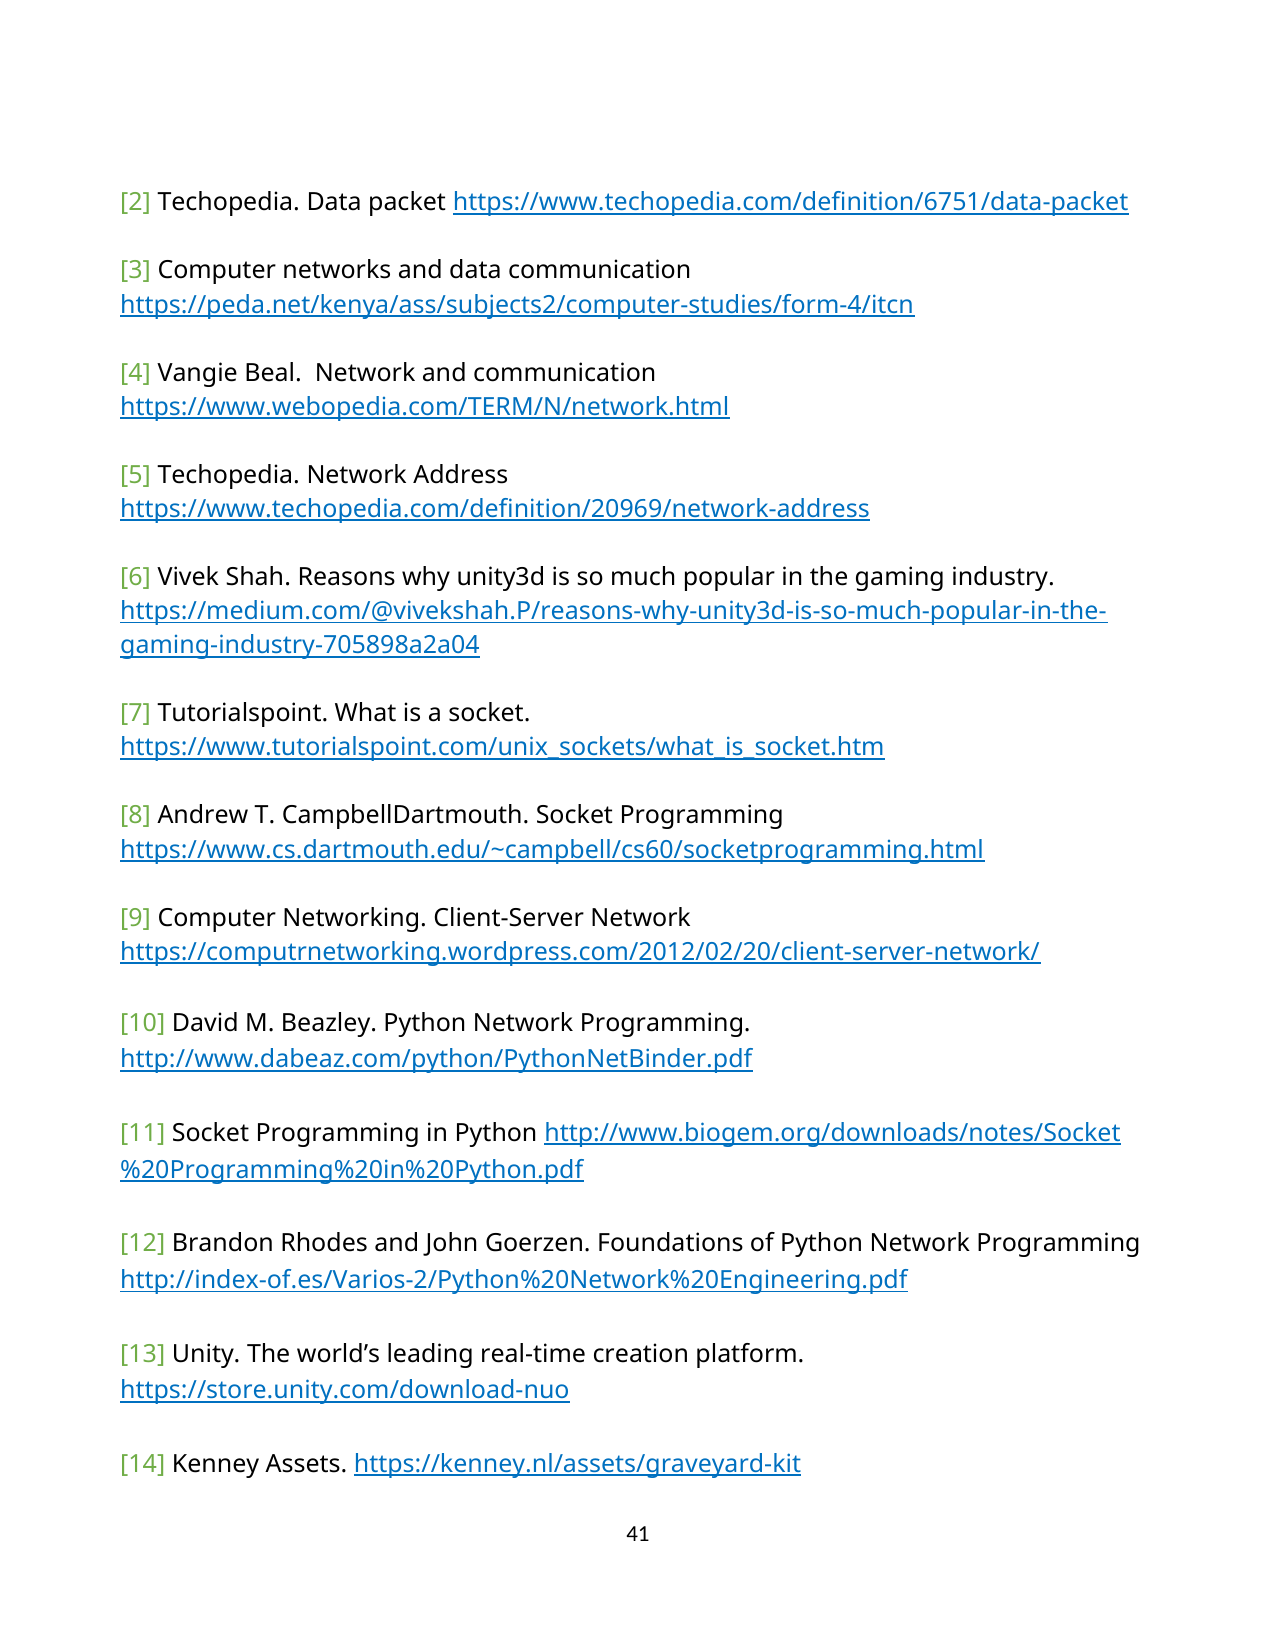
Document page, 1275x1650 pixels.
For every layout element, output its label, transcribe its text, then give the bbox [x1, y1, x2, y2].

text [11] Socket Programming in Python http://www.biogem.org/downloads/notes/Socket%20Programming%20in%20Python.pdf [120, 1114, 1155, 1185]
text [9] Computer Networking. Client-Server Network https://computrnetworking.wordpress.com/2012/02/20/client-server-network/ [120, 899, 1155, 967]
text https://www.techopedia.com/definition/20969/network-address [120, 491, 1155, 525]
text [14] Kenney Assets. https://kenney.nl/assets/graveyard-kit [120, 1446, 1155, 1479]
text [3] Computer networks and data communication https://peda.net/kenya/ass/subjects2/computer-studies/form-4/itcn [120, 252, 1155, 320]
text [7] Tutorialspoint. What is a socket. https://www.tutorialspoint.com/unix_sockets/what_is_socket.htm [120, 695, 1155, 763]
text [2] Techopedia. Data packet https://www.techopedia.com/definition/6751/data-packet [120, 184, 1155, 218]
text [13] Unity. The world’s leading real-time creation platform. https://store.unity.com/download-nuo [120, 1335, 1155, 1406]
text [6] Vivek Shah. Reasons why unity3d is so much popular in the gaming industry. https://medium.com/@vivekshah.P/reasons-why-unity3d-is-so-much-popular-in-the-gaming-industry-705898a2a04 [120, 559, 1155, 661]
text [12] Brandon Rhodes and John Goerzen. Foundations of Python Network Programming http://index-of.es/Varios-2/Python%20Network%20Engineering.pdf [120, 1225, 1155, 1296]
text [4] Vangie Beal. Network and communication https://www.webopedia.com/TERM/N/network.html [120, 354, 1155, 422]
text [10] David M. Beazley. Python Network Programming. http://www.dabeaz.com/python/PythonNetBinder.pdf [120, 1004, 1155, 1075]
text [5] Techopedia. Network Address [120, 457, 1155, 491]
text [8] Andrew T. CampbellDartmouth. Socket Programming https://www.cs.dartmouth.edu/~campbell/cs60/socketprogramming.html [120, 797, 1155, 865]
